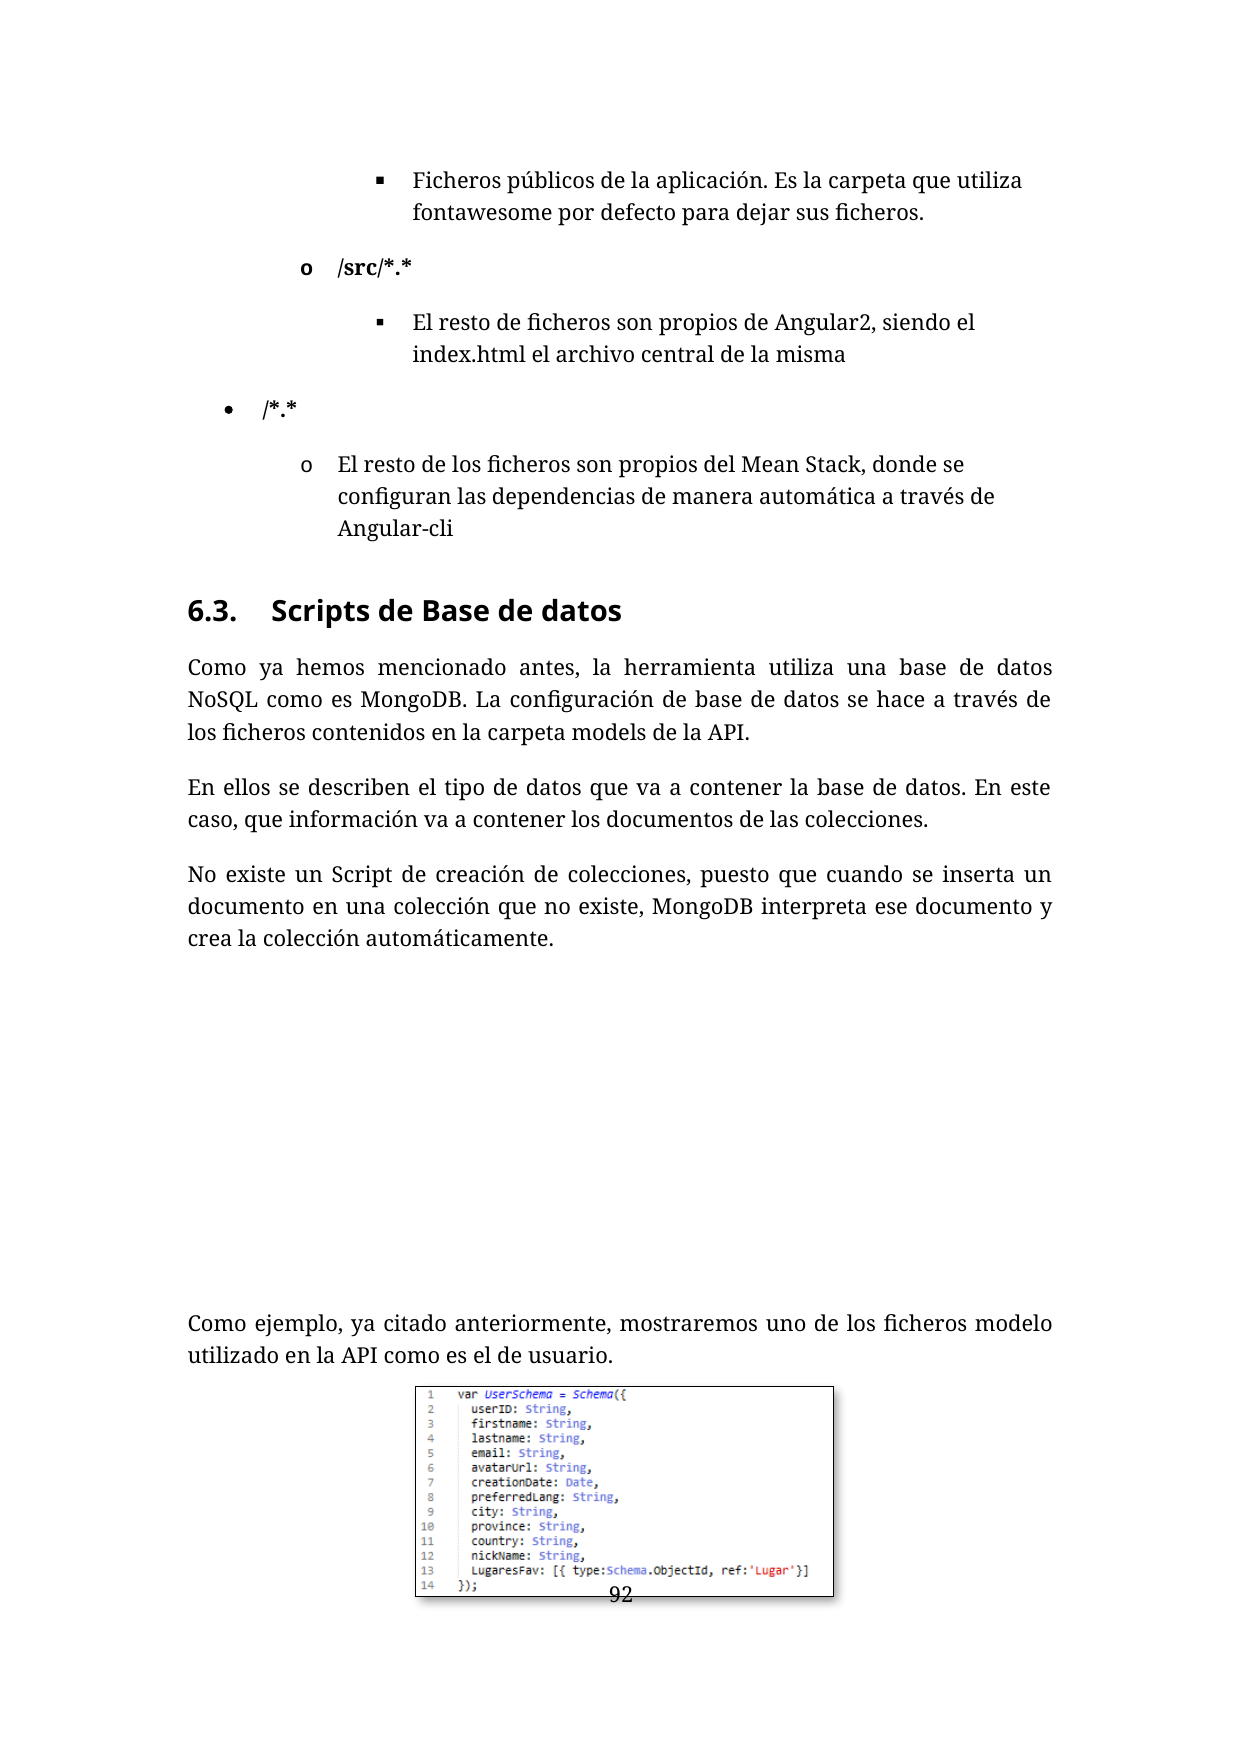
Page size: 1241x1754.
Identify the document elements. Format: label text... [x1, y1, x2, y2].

list /src/*.* [300, 252, 1053, 282]
text No existe un Script de creación de colecciones, puesto que cuando se inserta un documento en una colección que no existe, MongoDB interpreta ese documento y crea la colección automáticamente. [187, 859, 1053, 953]
list /*.* [225, 394, 1053, 424]
text Como ejemplo, ya citado anteriormente, mostraremos uno de los ficheros modelo utilizado en la API como es el de usuario. [187, 1308, 1053, 1370]
list Ficheros públicos de la aplicación. Es la carpeta que utiliza fontawesome por defecto para dejar sus ficheros. [375, 164, 1053, 226]
text En ellos se describen el tipo de datos que va a contener la base de datos. En este caso, que información va a contener los documentos de las colecciones. [187, 772, 1053, 833]
picture [611, 1587, 617, 1596]
text Como ya hemos mencionado antes, la herramienta utiliza una base de datos NoSQL como es MongoDB. La configuración de base de datos se hace a través de los ficheros contenidos en la carpeta models de la API. [187, 652, 1053, 746]
list El resto de ficheros son propios de Angular2, siendo el index.html el archivo central de la misma [375, 307, 1053, 369]
list El resto de los ficheros son propios del Mean Stack, donde se configuran las dependencias de manera automática a través de Angular-cli [300, 449, 1053, 543]
picture [416, 1387, 833, 1596]
subtitle Scripts de Base de datos [187, 590, 1065, 629]
